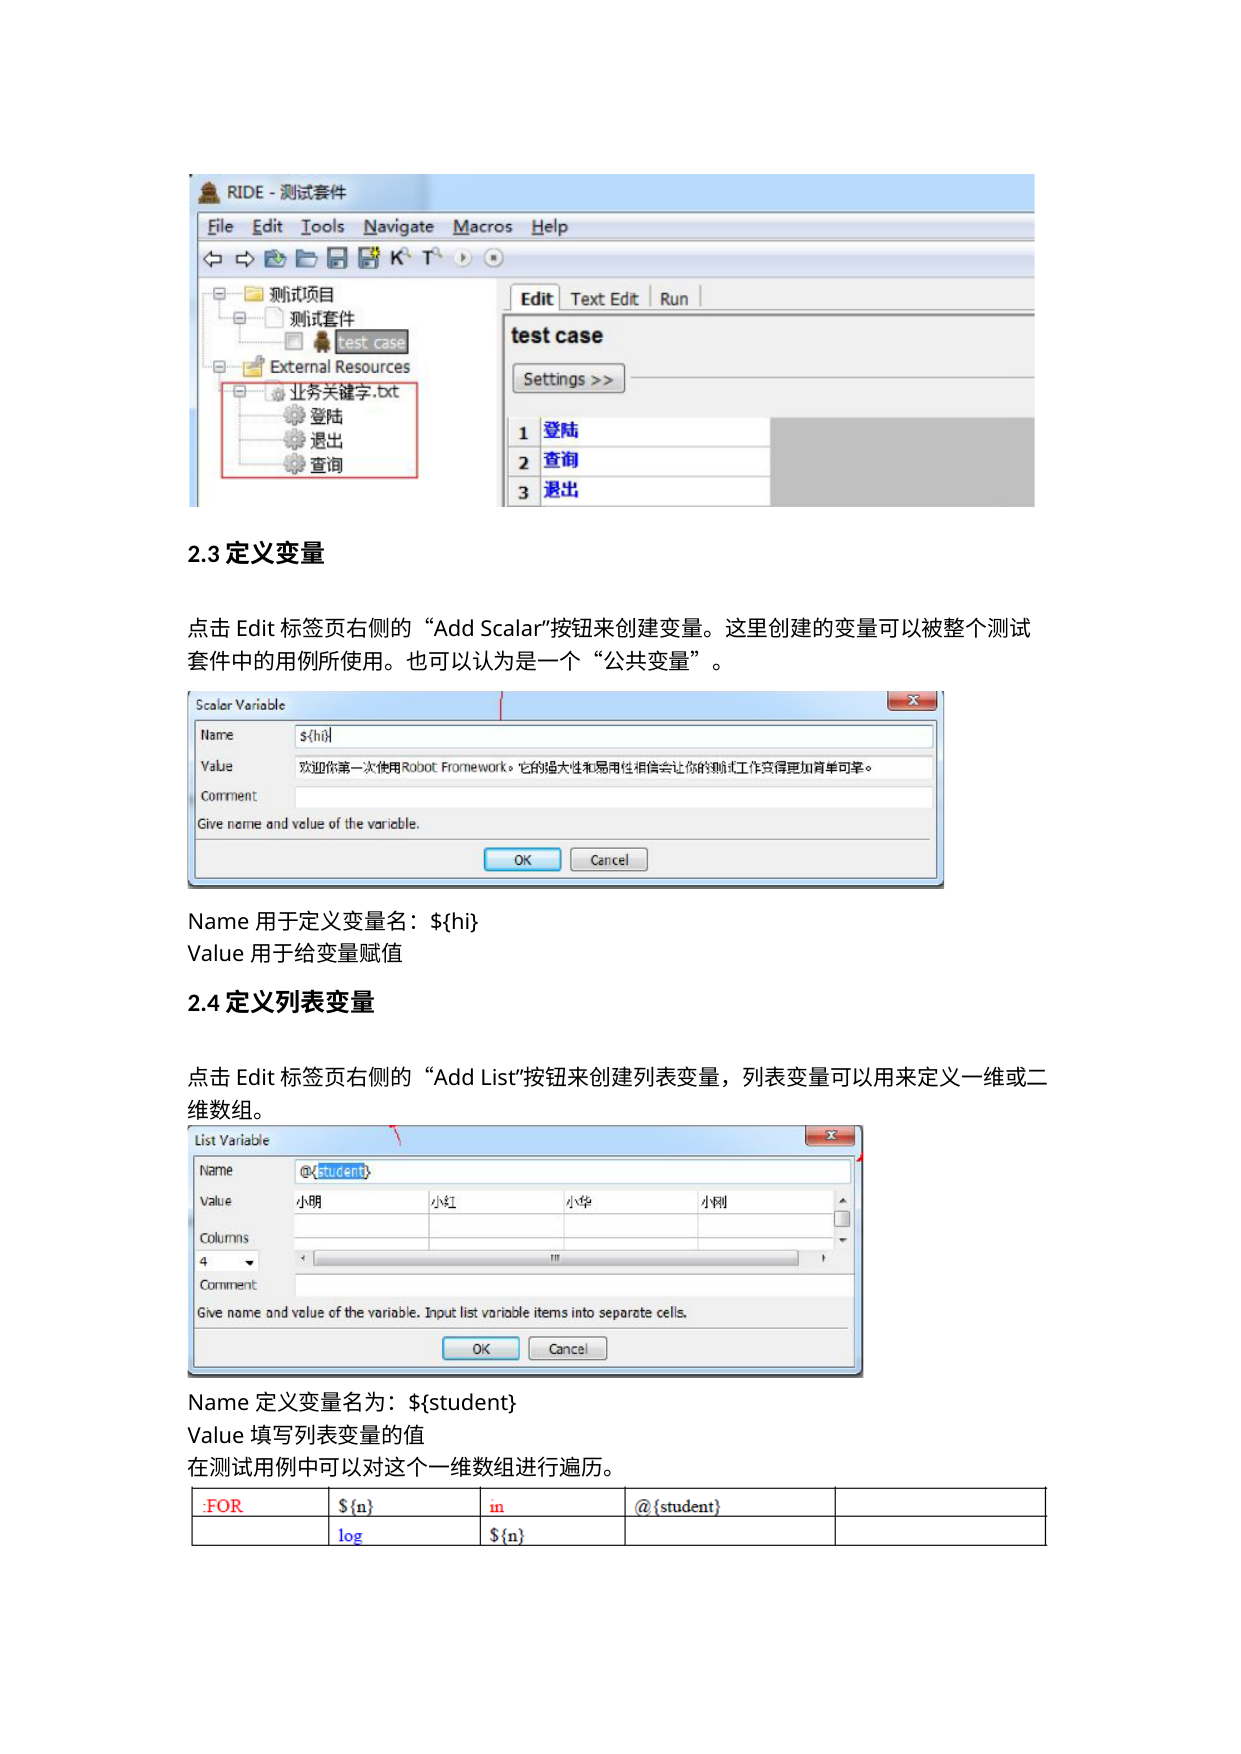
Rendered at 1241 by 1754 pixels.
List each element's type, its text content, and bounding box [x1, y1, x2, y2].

text Value 填写列表变量的值 [187, 1417, 1053, 1450]
picture [187, 1482, 1053, 1553]
text Name 用于定义变量名：${hi} [187, 903, 1053, 936]
subtitle 定义列表变量 [187, 968, 1053, 1033]
picture [187, 1125, 864, 1378]
text 在测试用例中可以对这个一维数组进行遍历。 [187, 1450, 1053, 1482]
subtitle 定义变量 [187, 519, 1053, 584]
text Value 用于给变量赋值 [187, 936, 1053, 968]
text Name 定义变量名为：${student} [187, 1385, 1053, 1417]
picture [187, 174, 1036, 507]
text 点击Edit 标签页右侧的“Add List”按钮来创建列表变量，列表变量可以用来定义一维或二维数组。 [187, 1060, 1053, 1125]
text 点击Edit 标签页右侧的“Add Scalar”按钮来创建变量。这里创建的变量可以被整个测试套件中的用例所使用。也可以认为是一个“公共变量”。 [187, 611, 1053, 676]
picture [187, 691, 945, 889]
